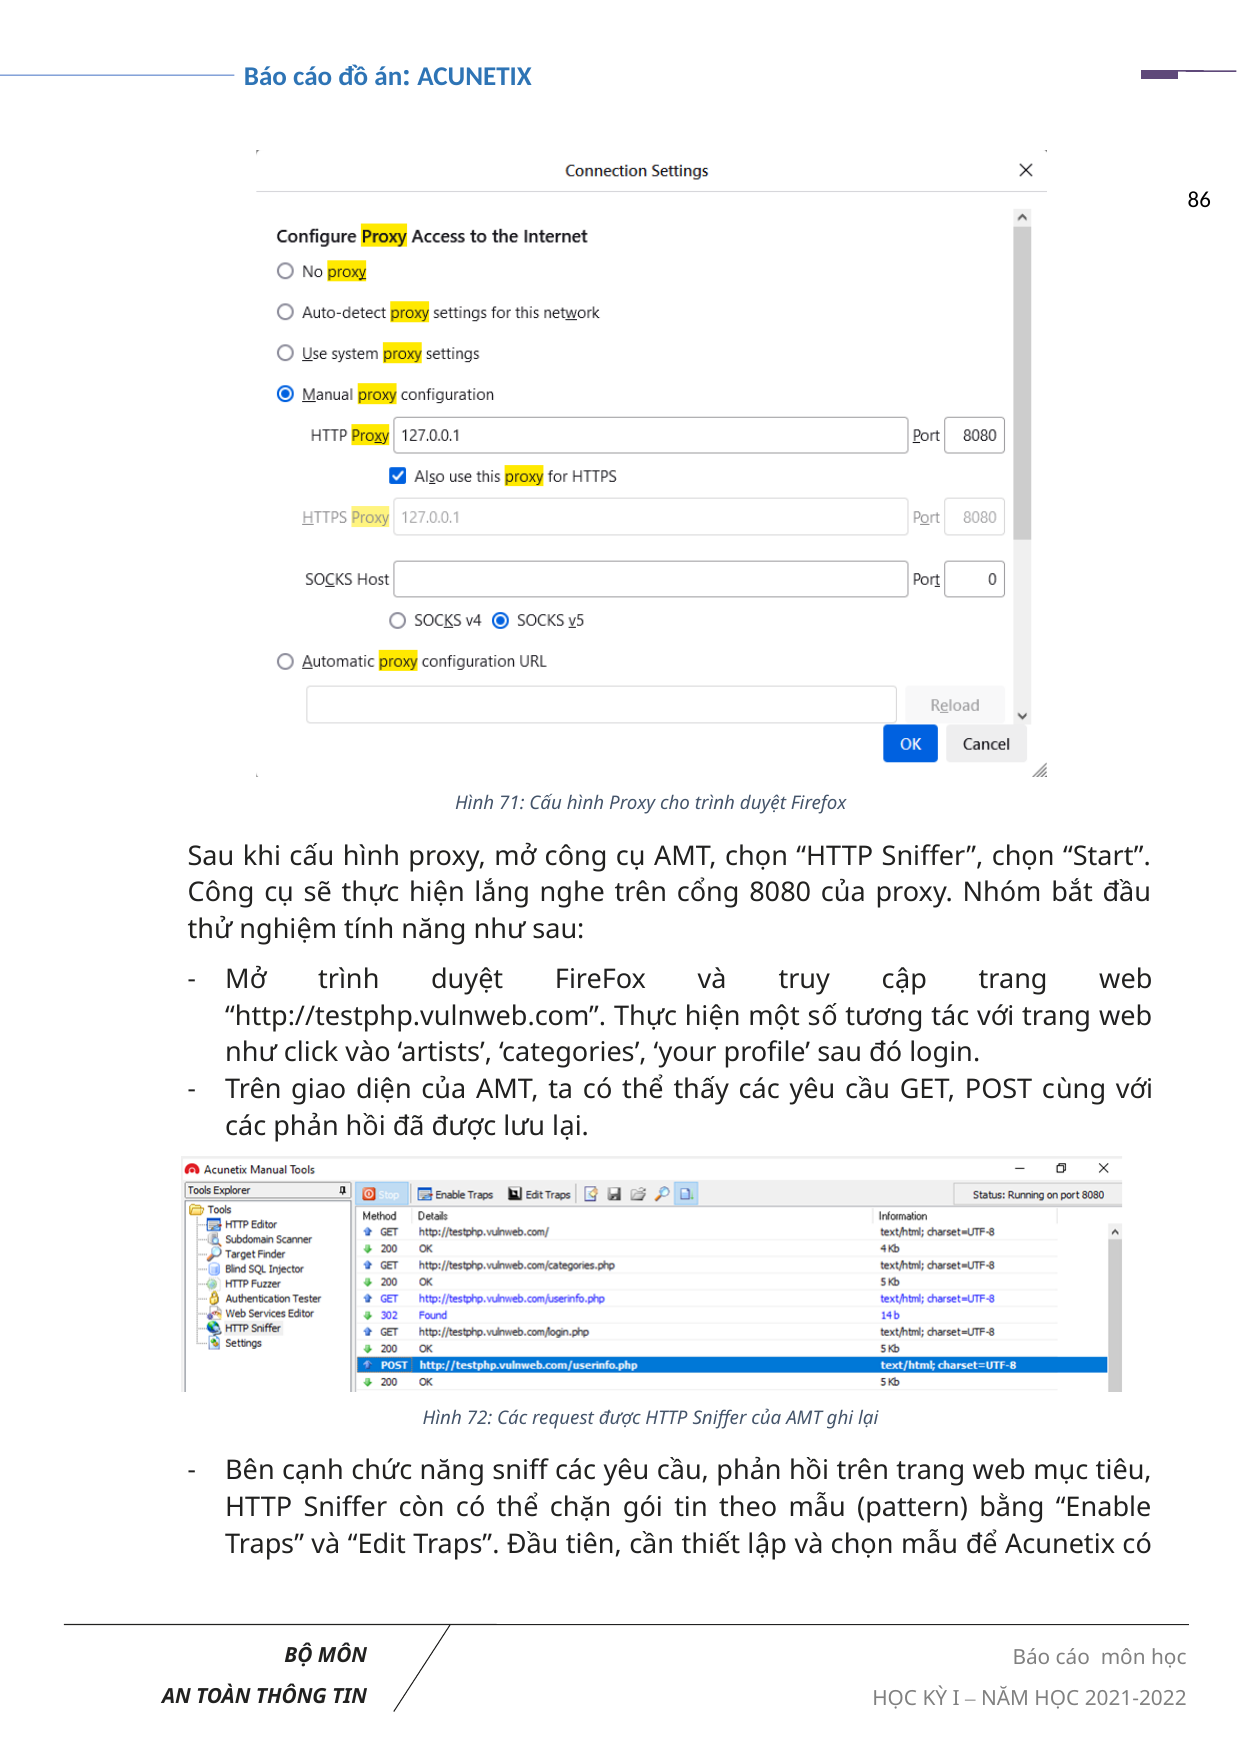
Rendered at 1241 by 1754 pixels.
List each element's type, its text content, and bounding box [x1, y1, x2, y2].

picture [256, 150, 1047, 777]
list Mở trình duyệt FireFox và truy cập trang web “http://testphp.vulnweb.com”. Thực hiện một số tương tác với trang web như click vào ‘artists’, ‘categories’, ‘your profile’ sau đó login. [187, 959, 1153, 1070]
text Hình 71: Cấu hình Proxy cho trình duyệt Firefox [150, 789, 1153, 815]
text Sau khi cấu hình proxy, mở công cụ AMT, chọn “HTTP Sniffer”, chọn “Start”. Công cụ sẽ thực hiện lắng nghe trên cổng 8080 của proxy. Nhóm bắt đầu thử nghiệm tính năng như sau: [187, 836, 1153, 947]
list Trên giao diện của AMT, ta có thể thấy các yêu cầu GET, POST cùng với các phản hồi đã được lưu lại. [187, 1070, 1153, 1143]
text Hình 72: Các request được HTTP Sniffer của AMT ghi lại [150, 1404, 1153, 1430]
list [187, 1451, 1153, 1561]
picture [181, 1156, 1123, 1392]
